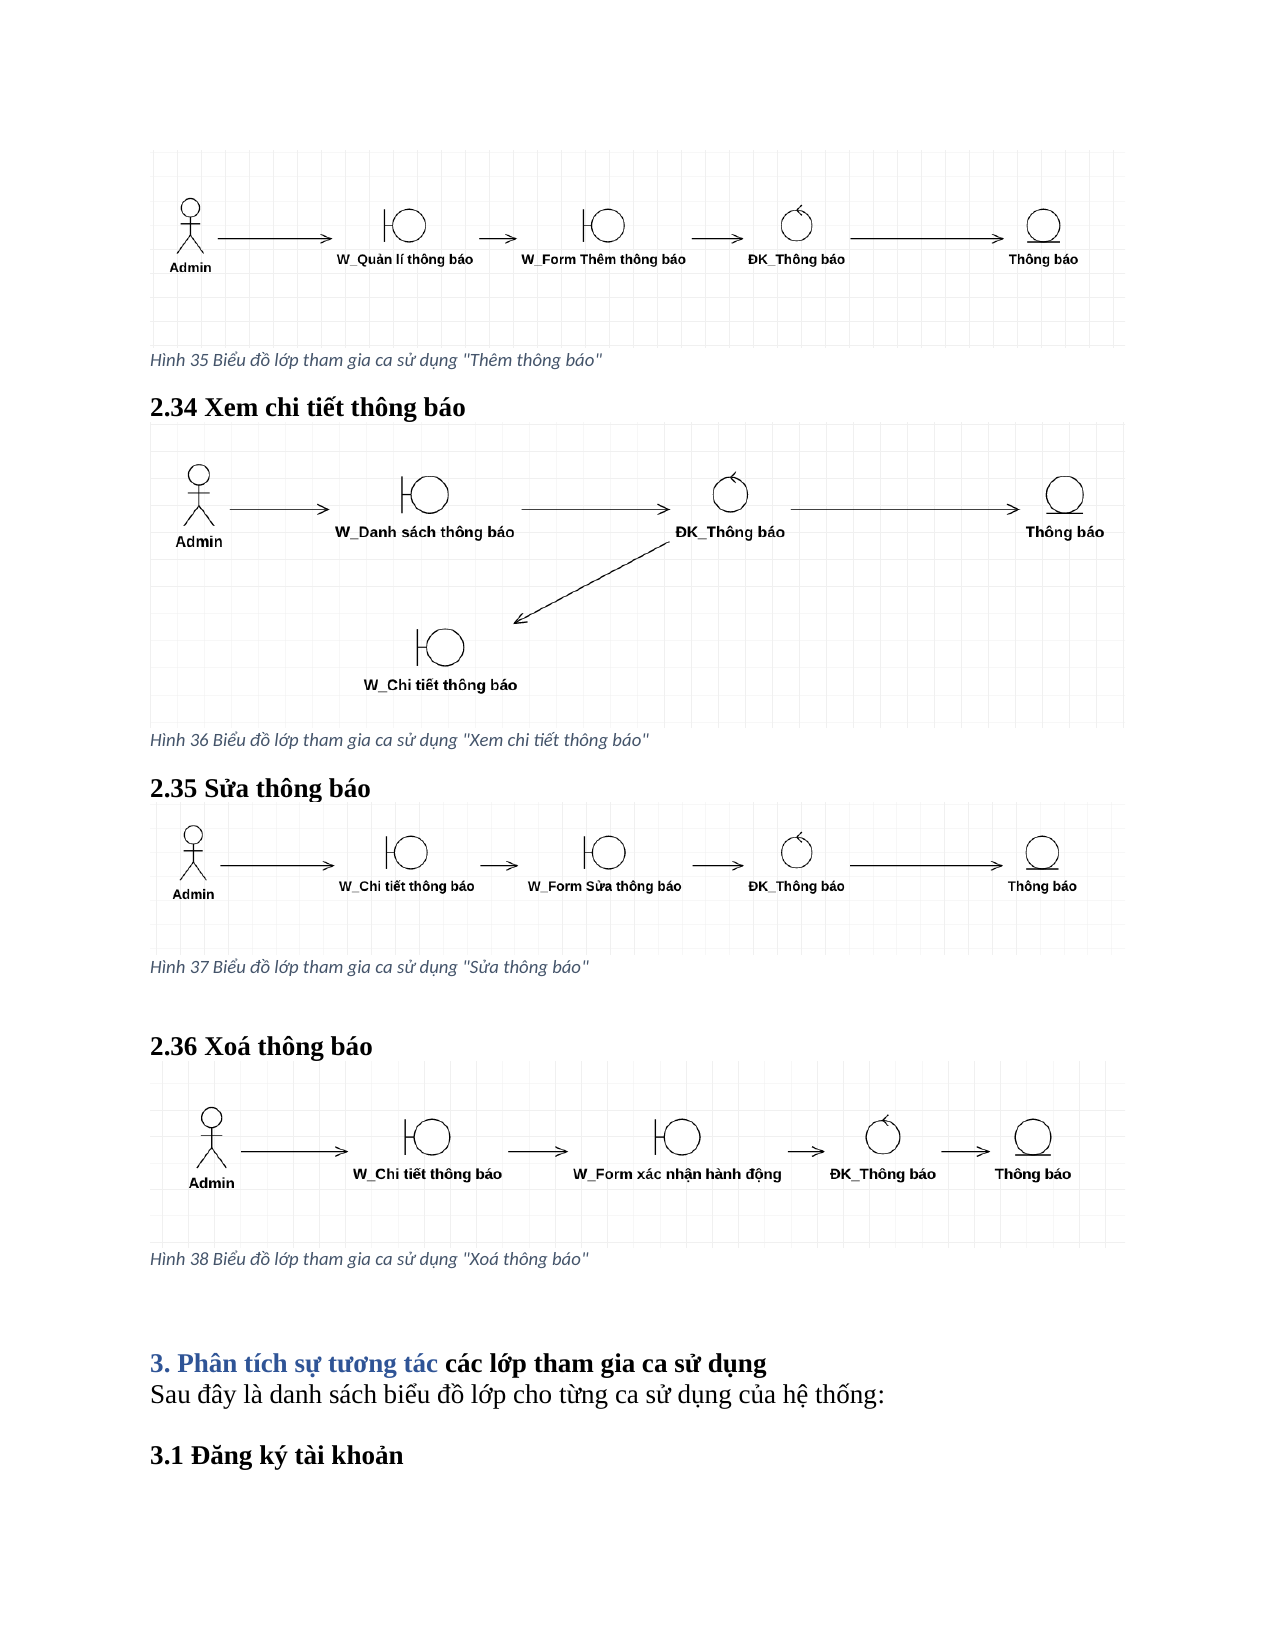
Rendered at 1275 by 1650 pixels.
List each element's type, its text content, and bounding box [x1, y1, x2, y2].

text Hình Biểu đồ lớp tham gia ca sử dụng "Thêm thông báo" [150, 348, 1125, 371]
text 2.35 Sửa thông báo [150, 772, 1125, 802]
text Hình Biểu đồ lớp tham gia ca sử dụng "Xem chi tiết thông báo" [150, 728, 1125, 751]
text Hình Biểu đồ lớp tham gia ca sử dụng "Xoá thông báo" [150, 1248, 1125, 1270]
text 2.34 Xem chi tiết thông báo [150, 391, 1125, 422]
picture [150, 150, 1125, 348]
text Hình Biểu đồ lớp tham gia ca sử dụng "Sửa thông báo" [150, 955, 1125, 978]
text 3.1 Đăng ký tài khoản [150, 1439, 1125, 1471]
text Sau đây là danh sách biểu đồ lớp cho từng ca sử dụng của hệ thống: [150, 1378, 1125, 1409]
picture [150, 422, 1125, 728]
text 2.36 Xoá thông báo [150, 1030, 1125, 1061]
picture [150, 1061, 1125, 1248]
picture [150, 802, 1125, 955]
subtitle 3. Phân tích sự tương tác các lớp tham gia ca sử dụng [150, 1347, 1125, 1378]
